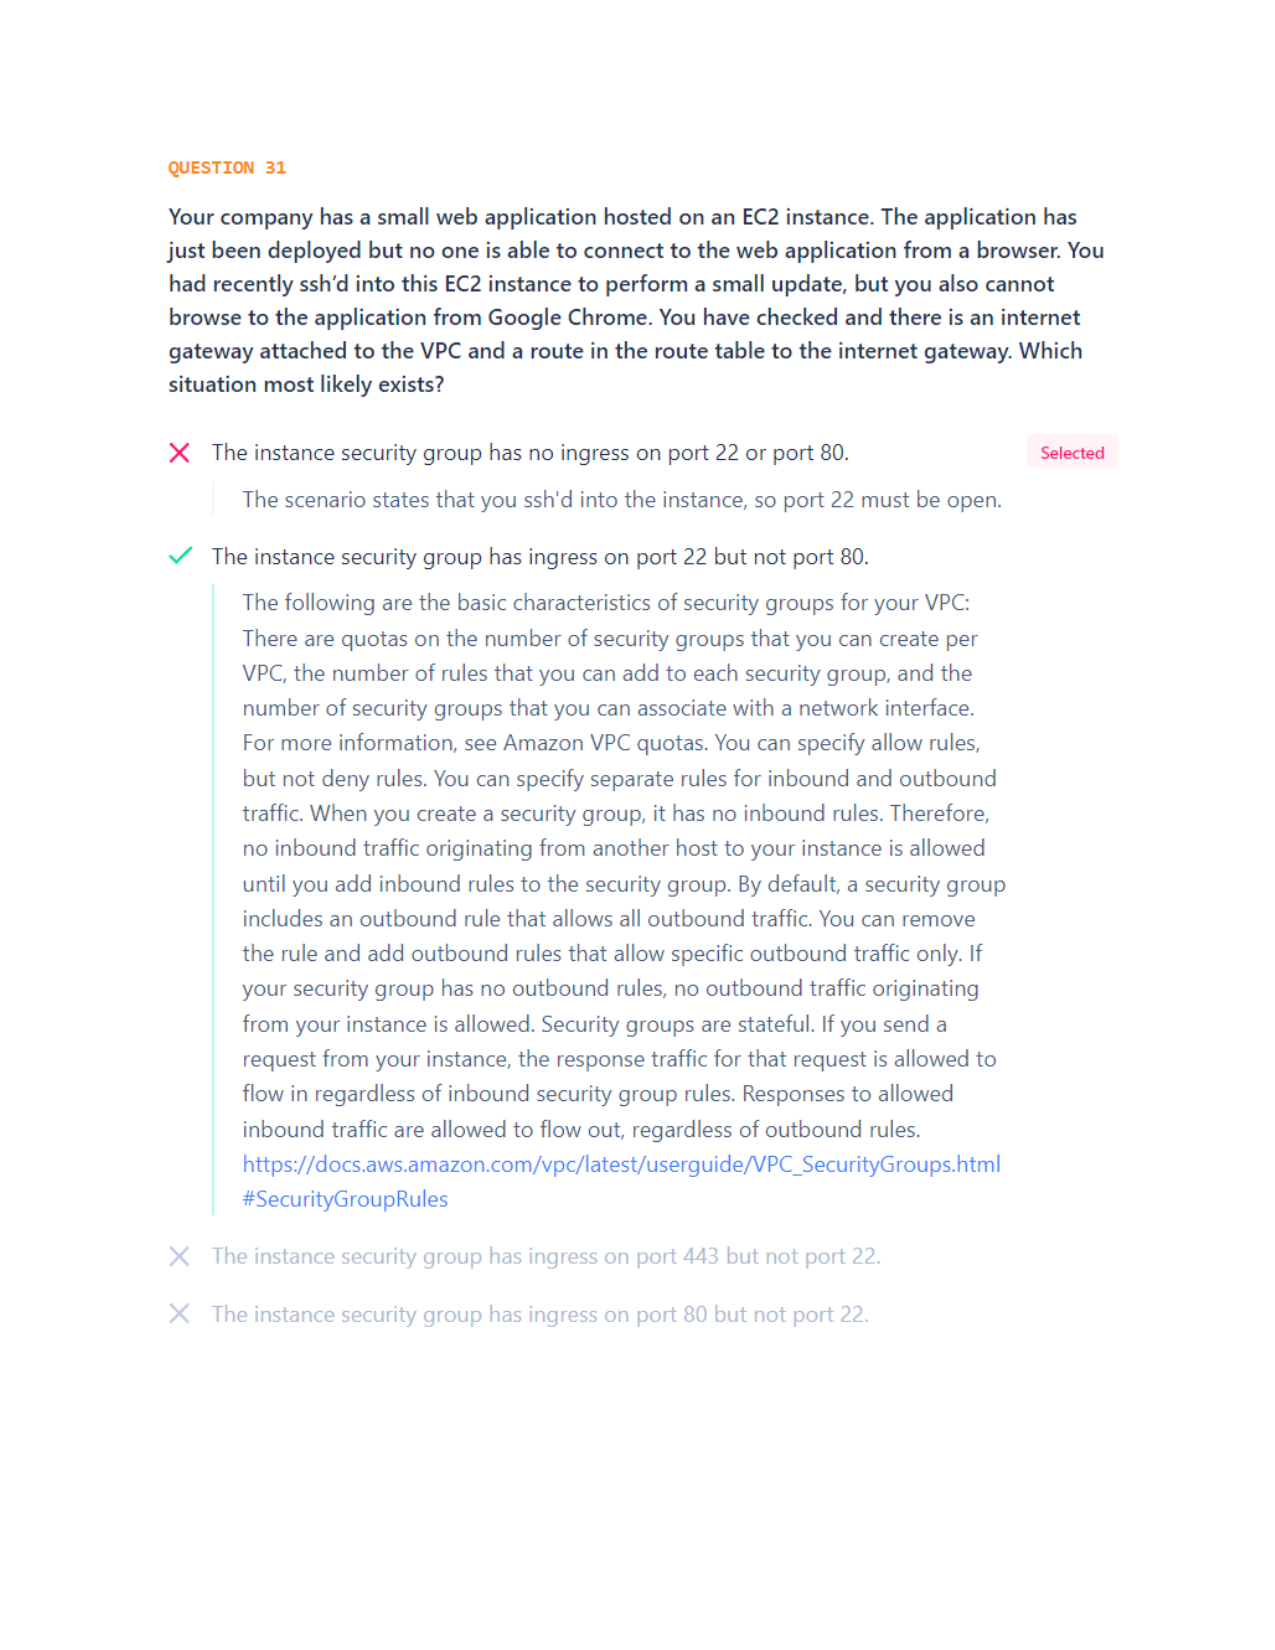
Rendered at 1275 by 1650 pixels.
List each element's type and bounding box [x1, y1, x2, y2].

picture [150, 150, 1125, 1332]
